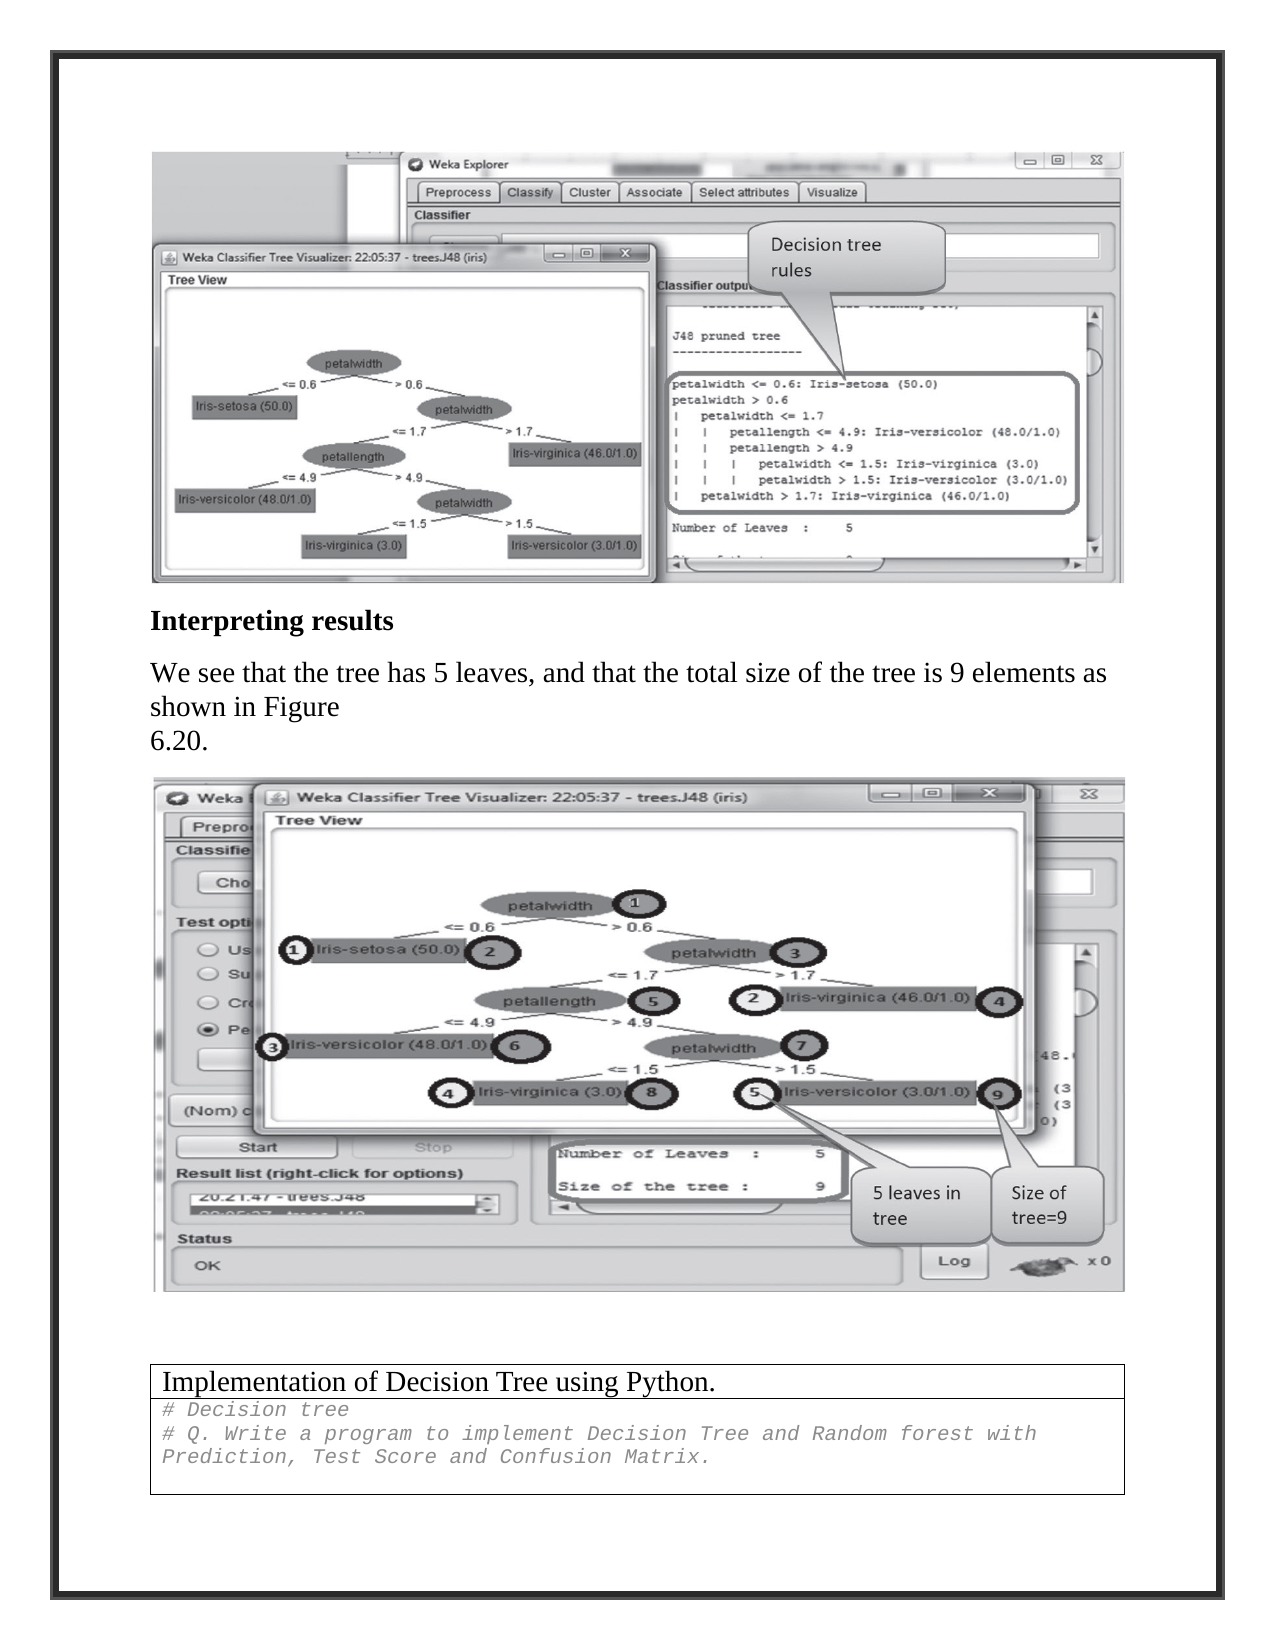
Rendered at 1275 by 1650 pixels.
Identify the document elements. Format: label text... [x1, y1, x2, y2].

text We see that the tree has 5 leaves, and that the total size of the tree is 9 elements as shown in Figure [150, 656, 1125, 723]
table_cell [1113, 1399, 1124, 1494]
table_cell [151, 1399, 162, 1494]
text Interpreting results [150, 603, 1125, 636]
text 6.20. [150, 723, 1125, 756]
table_header Implementation of Decision Tree using Python. [151, 1365, 1124, 1398]
